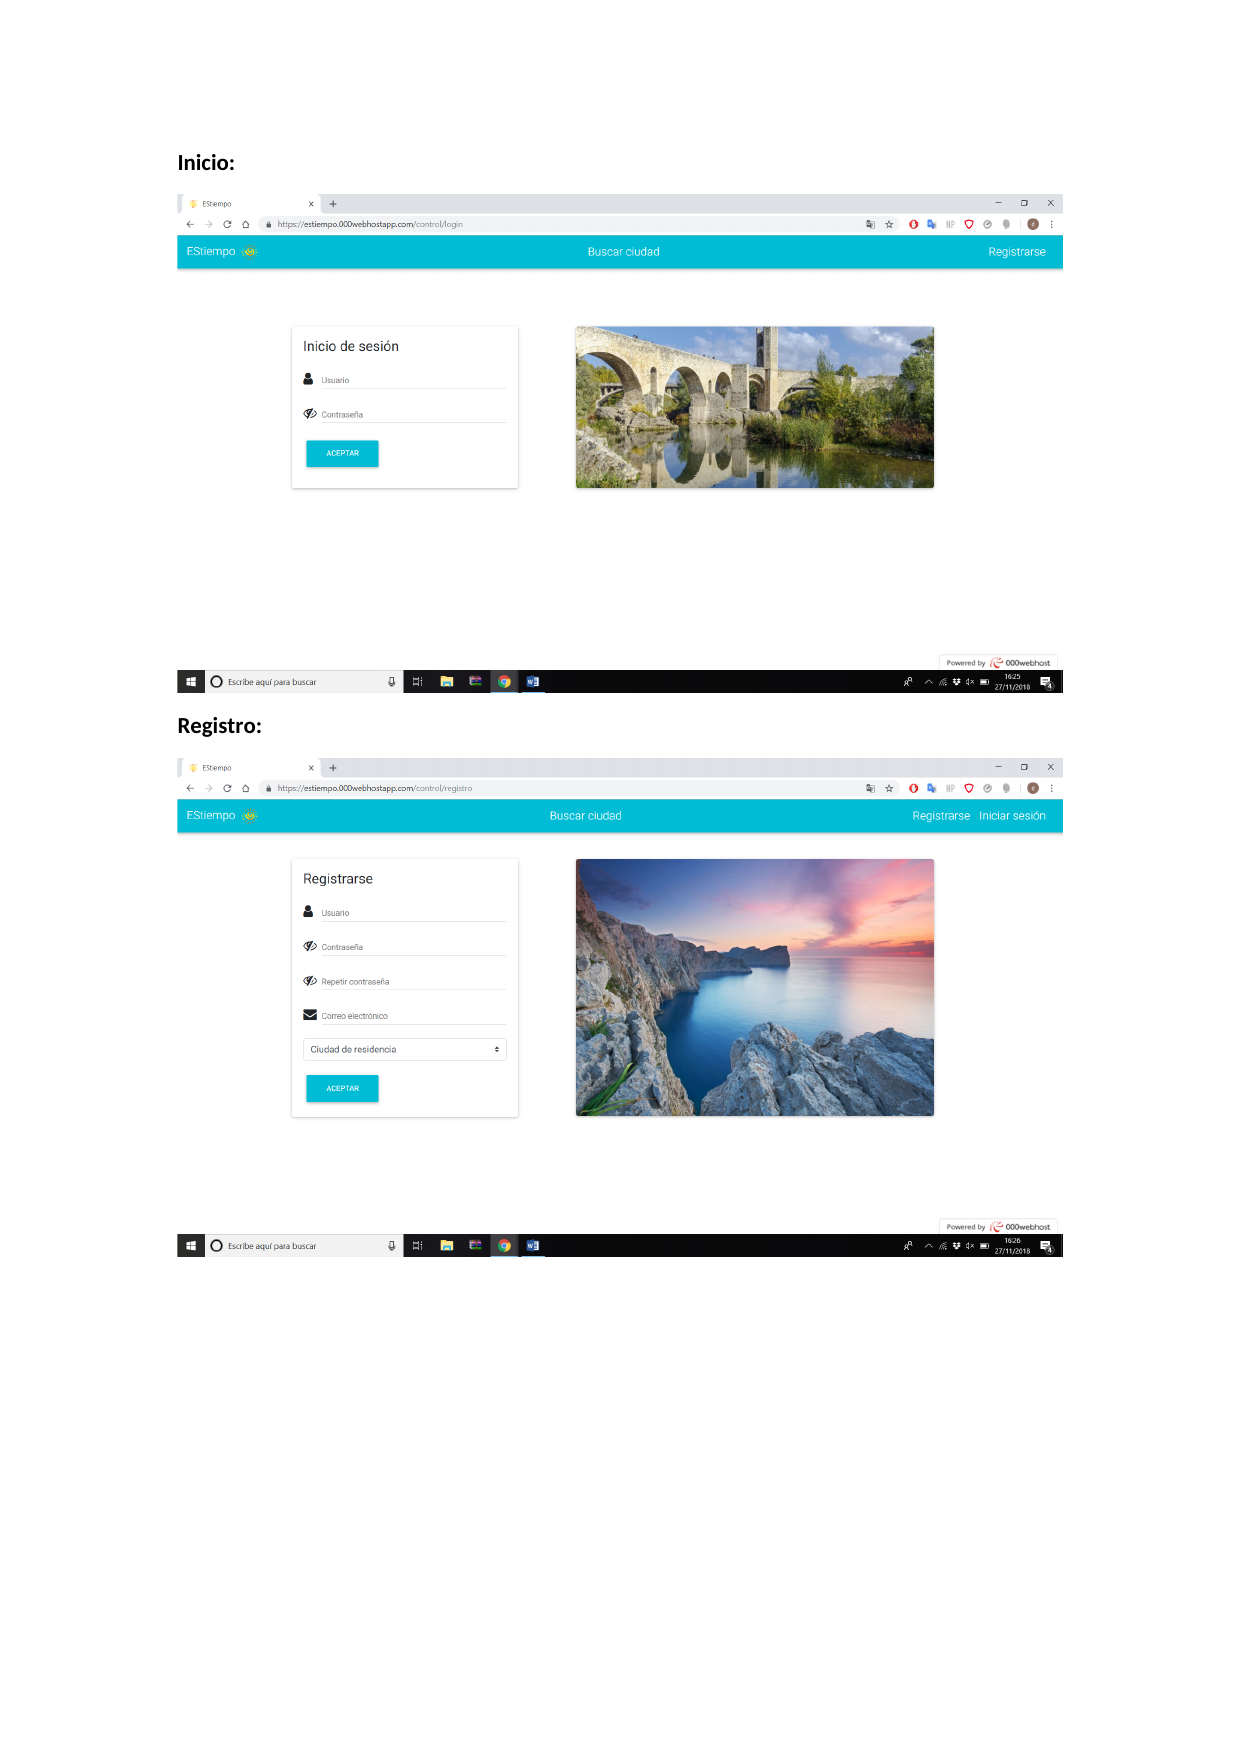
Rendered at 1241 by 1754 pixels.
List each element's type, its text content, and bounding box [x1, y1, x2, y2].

text Registro: [177, 712, 1063, 740]
picture [177, 758, 1063, 1257]
text Inicio: [177, 148, 1063, 176]
picture [177, 194, 1063, 693]
